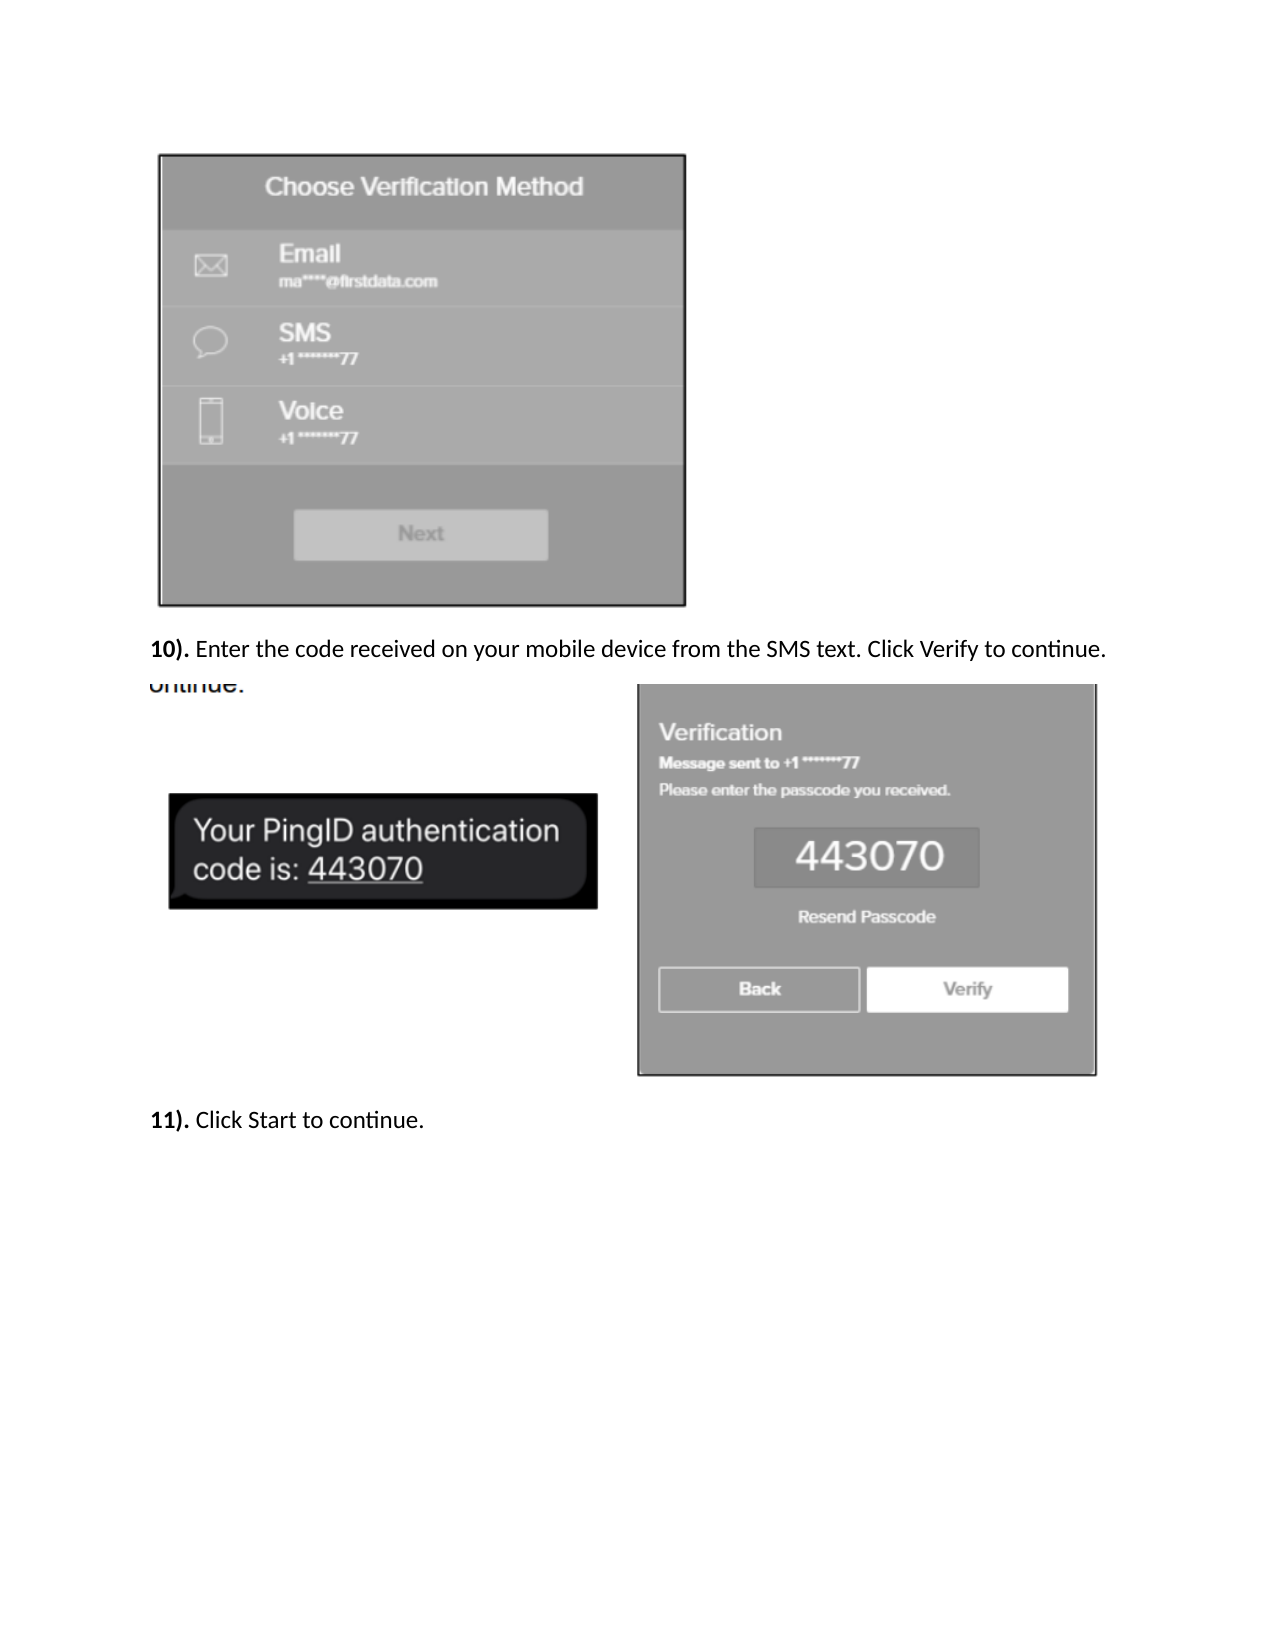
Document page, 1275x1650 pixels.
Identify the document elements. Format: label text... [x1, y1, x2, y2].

text 11). Click Start to continue. [150, 1105, 1125, 1135]
text 10). Enter the code received on your mobile device from the SMS text. Click Verify to continue. [150, 633, 1125, 663]
picture [150, 150, 713, 611]
picture [150, 684, 1125, 1083]
